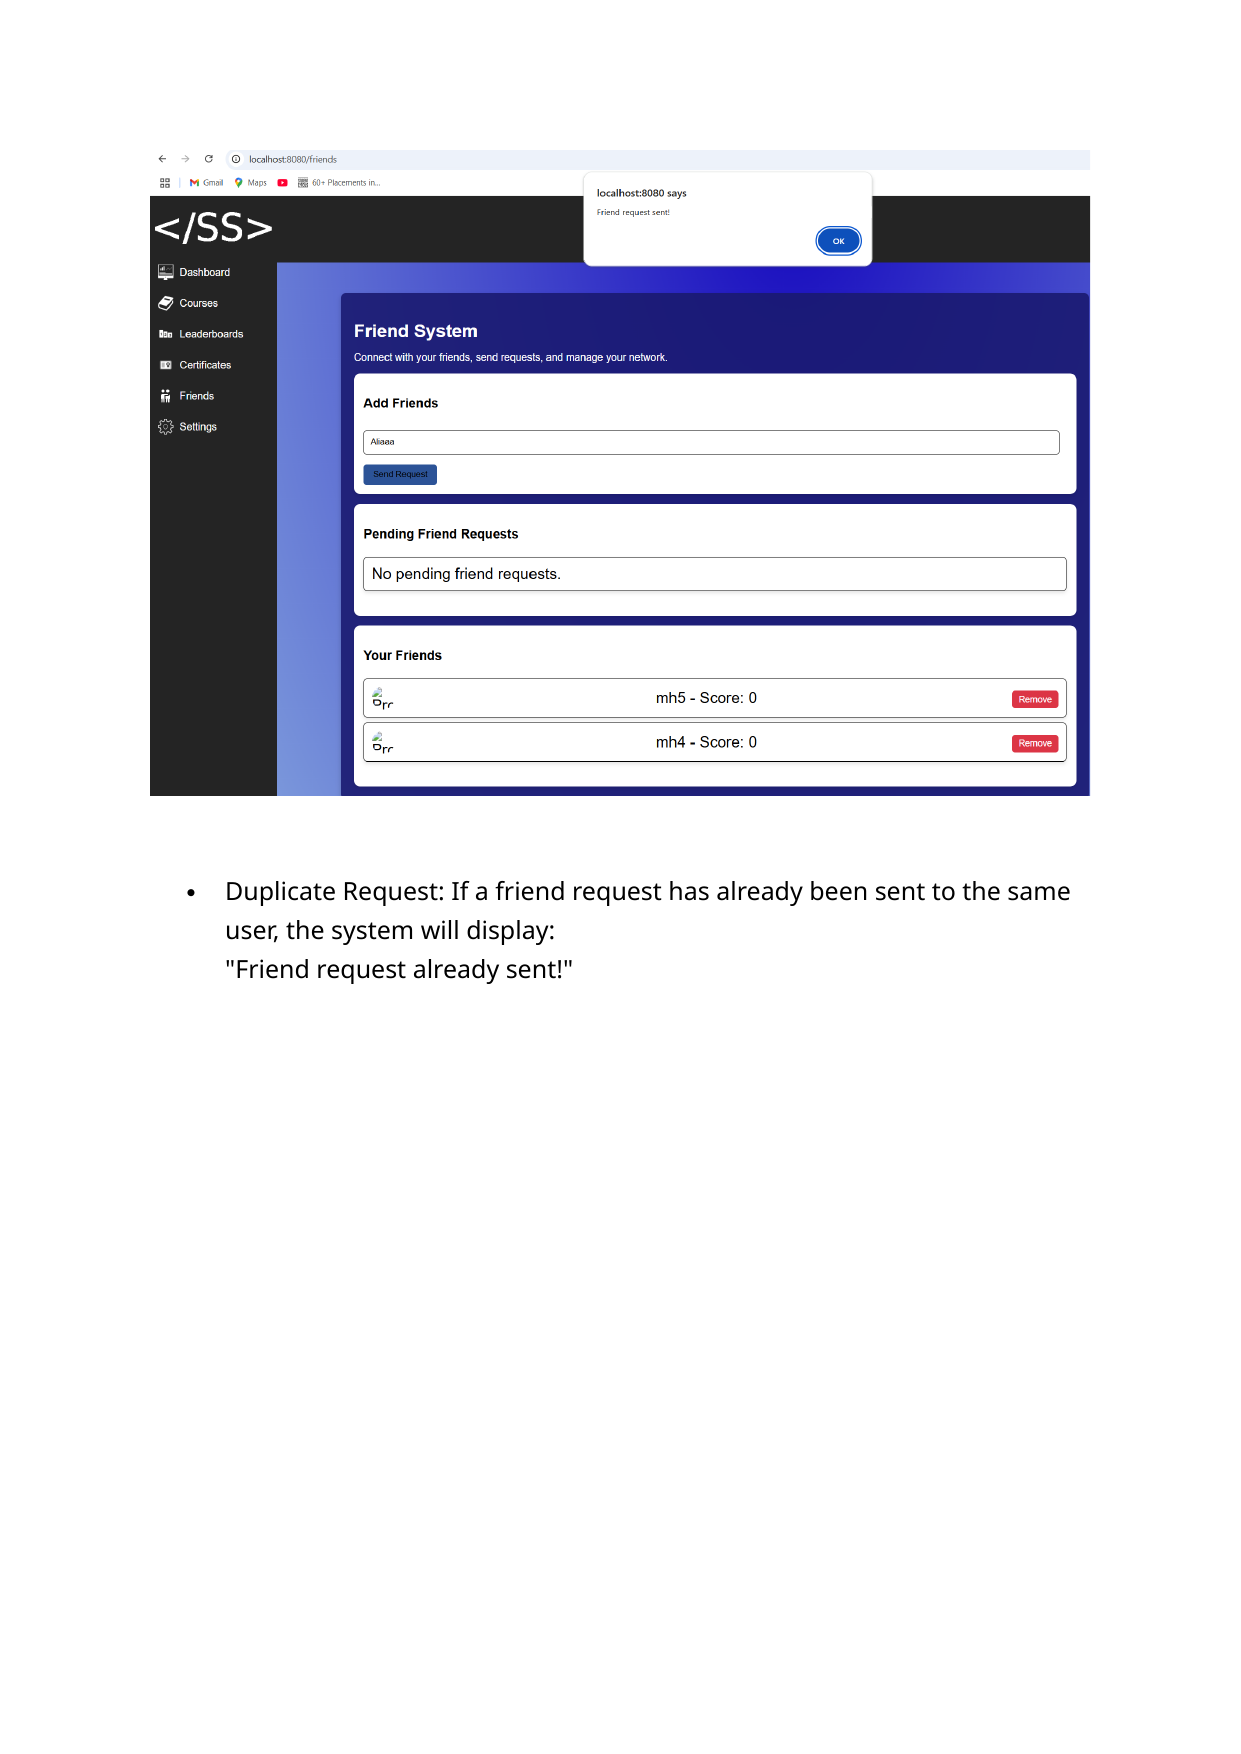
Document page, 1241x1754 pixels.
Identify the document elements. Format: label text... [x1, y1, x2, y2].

list Duplicate Request: If a friend request has already been sent to the same user, the system will display: "Friend request already sent!" [187, 873, 1090, 986]
picture [150, 150, 1091, 796]
